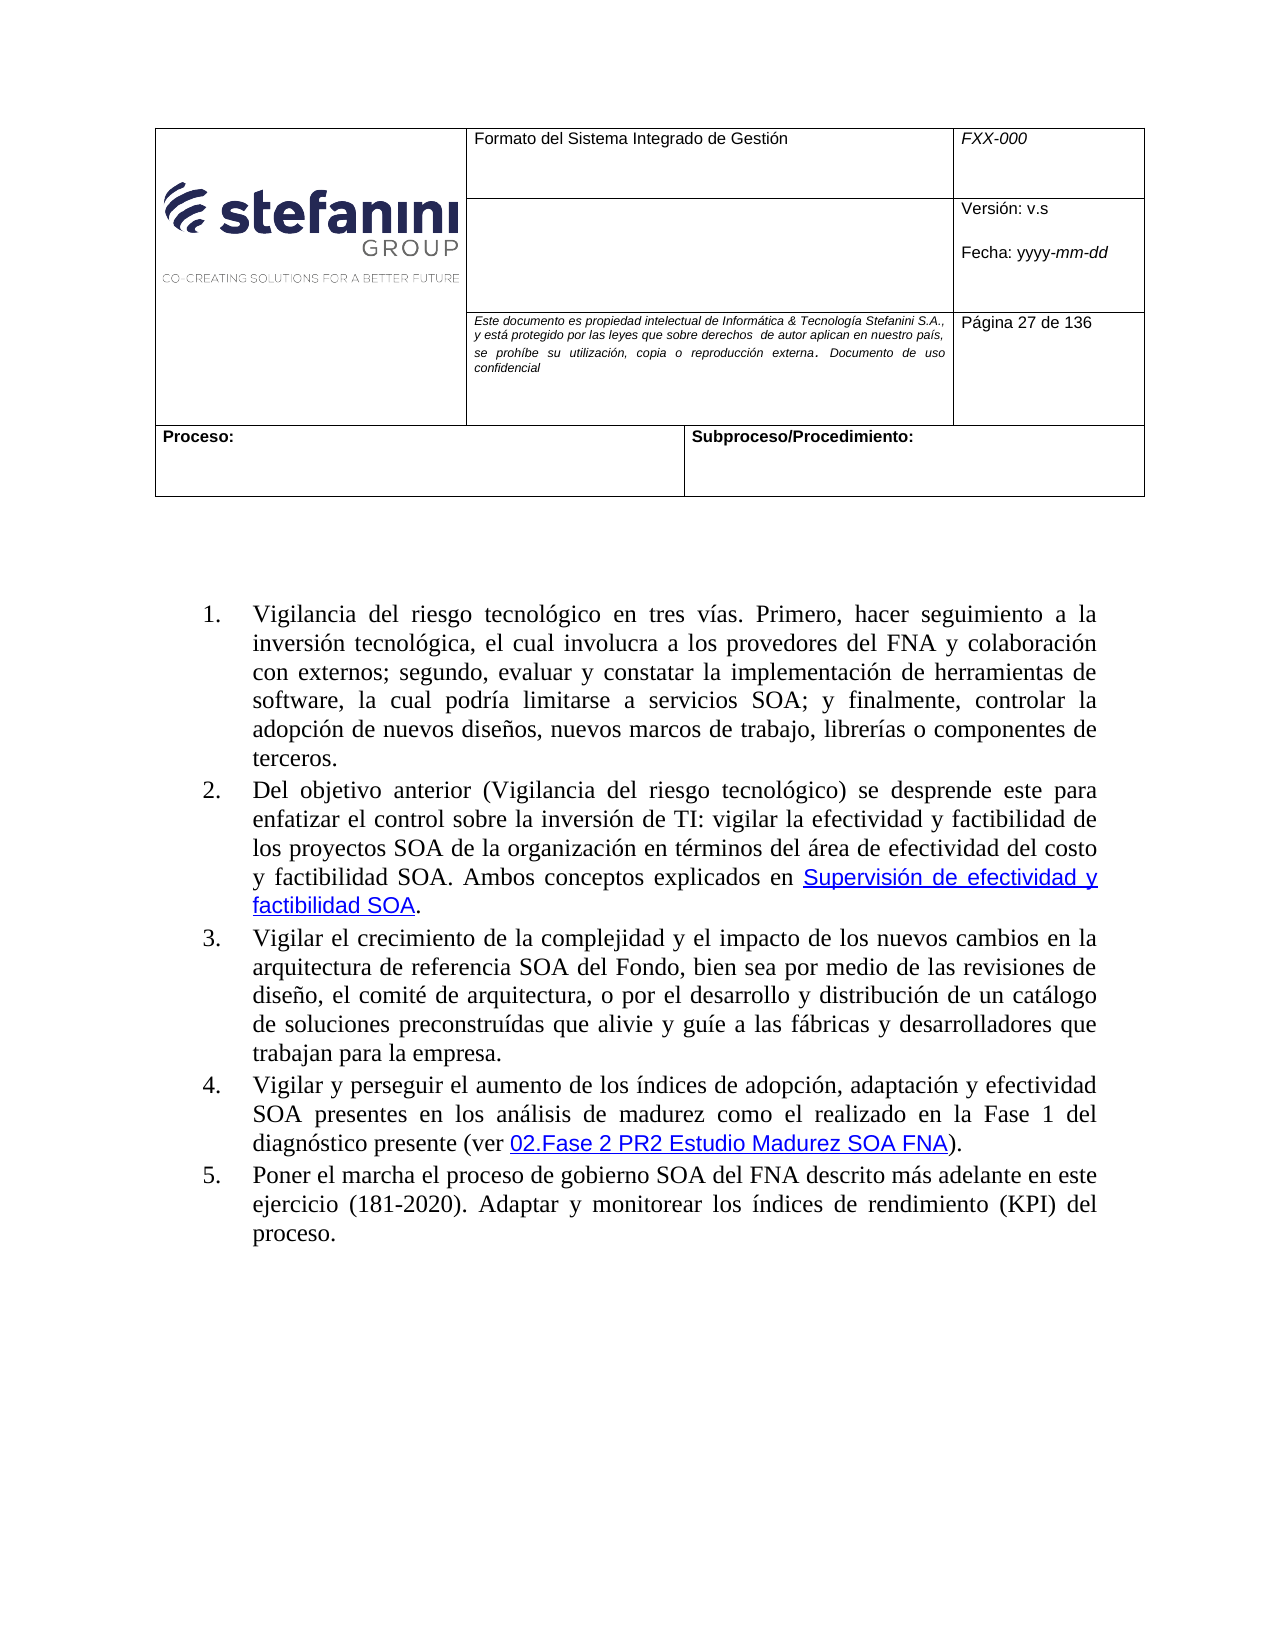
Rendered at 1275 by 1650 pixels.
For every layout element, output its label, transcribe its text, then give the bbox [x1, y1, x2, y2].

list Del objetivo anterior (Vigilancia del riesgo tecnológico) se desprende este para enfatizar el control sobre la inversión de TI: vigilar la efectividad y factibilidad de los proyectos SOA de la organización en términos del área de efectividad del costo y factibilidad SOA. Ambos conceptos explicados en Supervisión de efectividad y factibilidad SOA. [202, 776, 1098, 919]
picture [162, 182, 460, 286]
list Vigilar y perseguir el aumento de los índices de adopción, adaptación y efectividad SOA presentes en los análisis de madurez como el realizado en la Fase 1 del diagnóstico presente (ver 02.Fase 2 PR2 Estudio Madurez SOA FNA). [202, 1071, 1098, 1157]
list Poner el marcha el proceso de gobierno SOA del FNA descrito más adelante en este ejercicio (181-2020). Adaptar y monitorear los índices de rendimiento (KPI) del proceso. [202, 1161, 1098, 1247]
list Vigilar el crecimiento de la complejidad y el impacto de los nuevos cambios en la arquitectura de referencia SOA del Fondo, bien sea por medio de las revisiones de diseño, el comité de arquitectura, o por el desarrollo y distribución de un catálogo de soluciones preconstruídas que alivie y guíe a las fábricas y desarrolladores que trabajan para la empresa. [202, 923, 1098, 1067]
list Vigilancia del riesgo tecnológico en tres vías. Primero, hacer seguimiento a la inversión tecnológica, el cual involucra a los provedores del FNA y colaboración con externos; segundo, evaluar y constatar la implementación de herramientas de software, la cual podría limitarse a servicios SOA; y finalmente, controlar la adopción de nuevos diseños, nuevos marcos de trabajo, librerías o componentes de terceros. [202, 599, 1098, 772]
